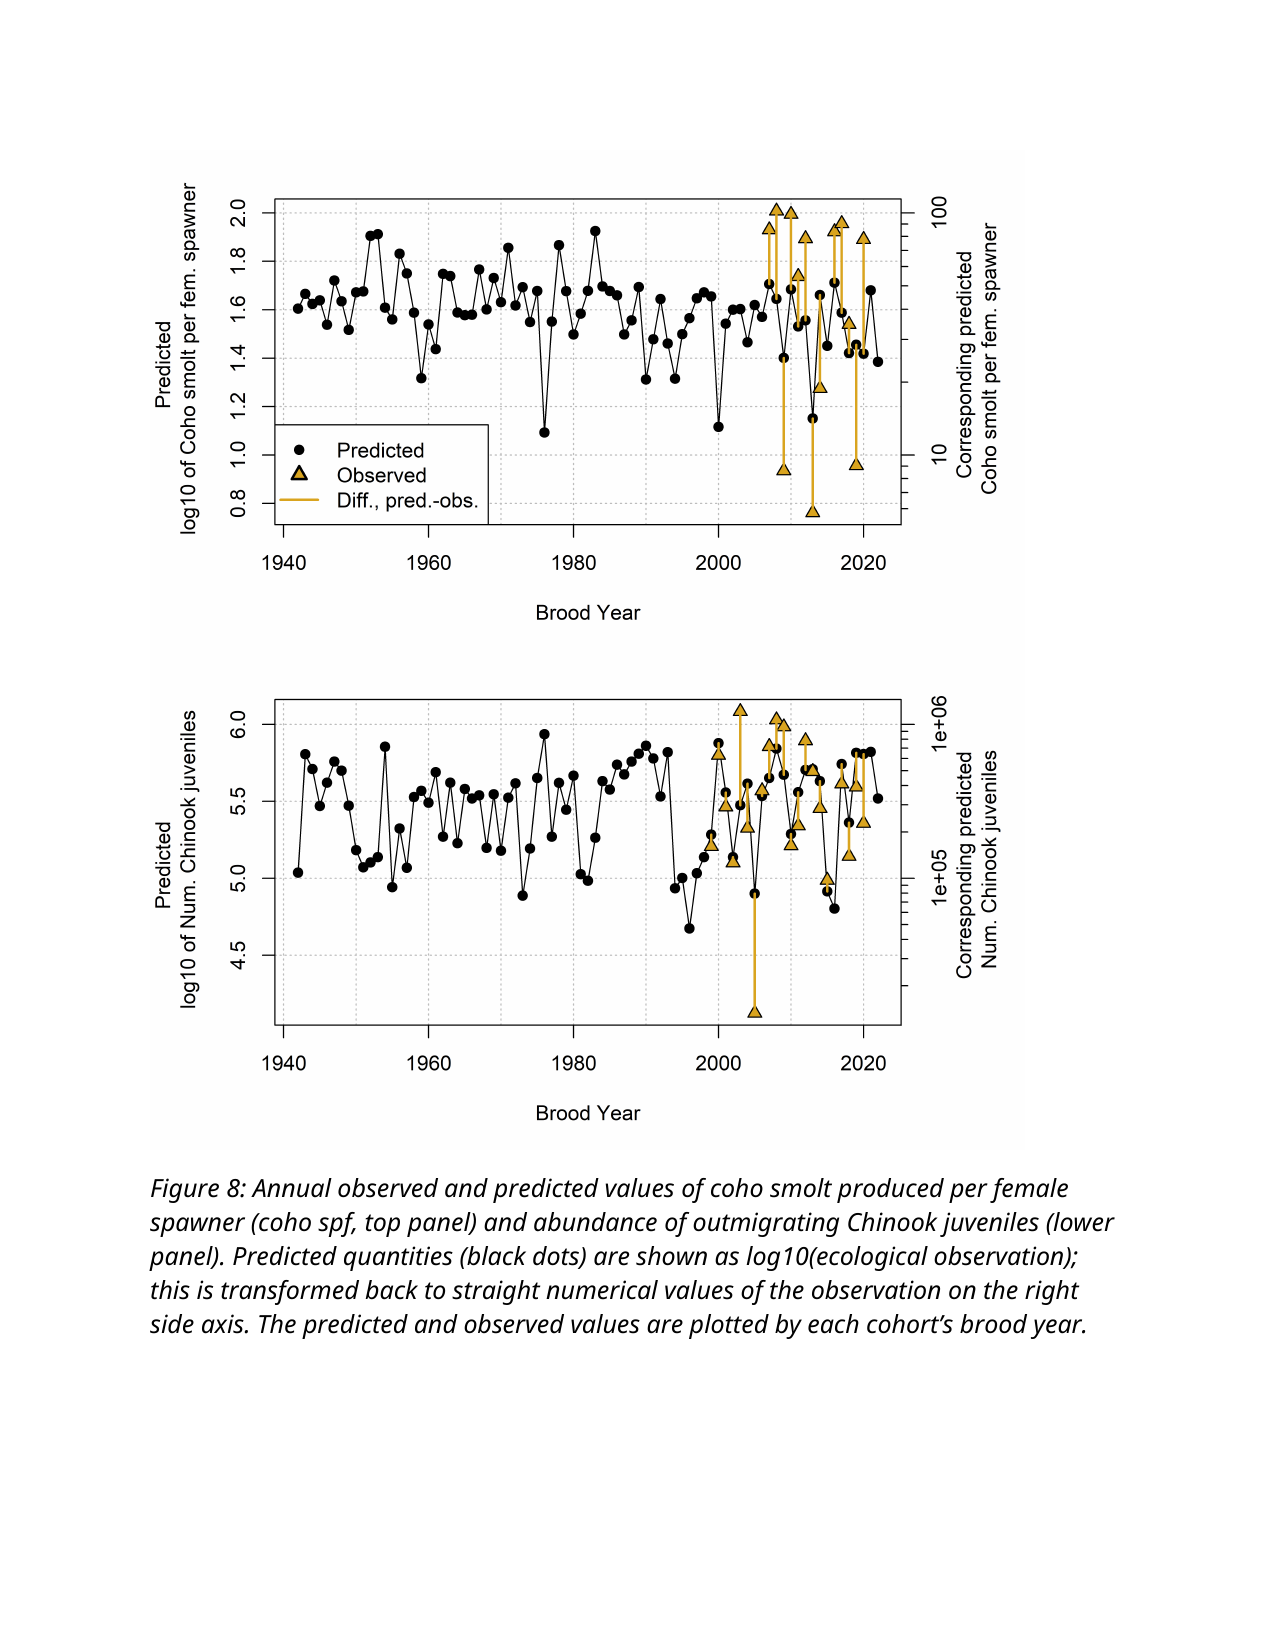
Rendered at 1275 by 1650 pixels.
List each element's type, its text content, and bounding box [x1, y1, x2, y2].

picture [150, 150, 1025, 1150]
text Figure 8: Annual observed and predicted values of coho smolt produced per female spawner (coho spf, top panel) and abundance of outmigrating Chinook juveniles (lower panel). Predicted quantities (black dots) are shown as log10(ecological observation); this is transformed back to straight numerical values of the observation on the right side axis. The predicted and observed values are plotted by each cohort’s brood year. [150, 1171, 1125, 1341]
